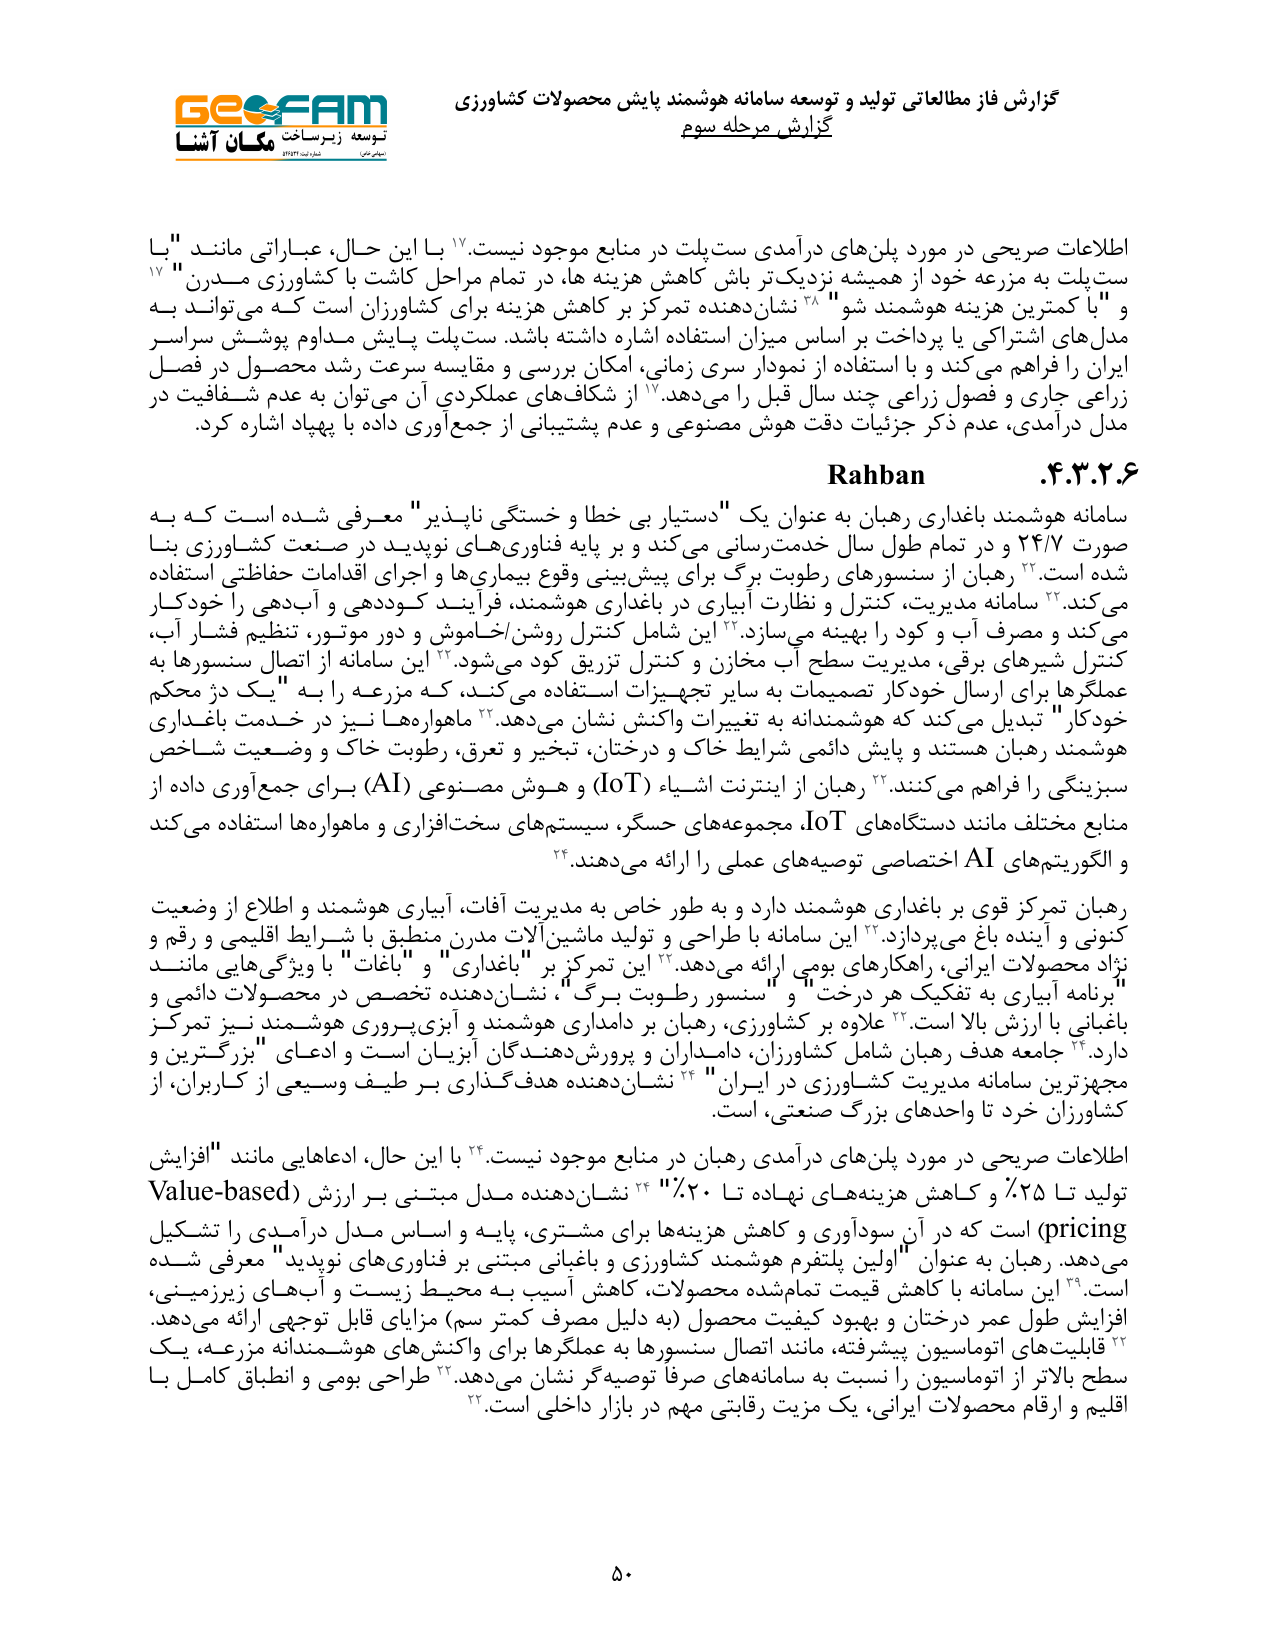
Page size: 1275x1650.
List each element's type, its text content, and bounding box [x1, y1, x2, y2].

text رهبان تمرکز قوی بر باغداری هوشمند دارد و به طور خاص به مدیریت آفات، آبیاری هوشمند و اطلاع از وضعیت کنونی و آینده باغ می‌پردازد.22 این سامانه با طراحی و تولید ماشین‌آلات مدرن منطبق با شرایط اقلیمی و رقم و نژاد محصولات ایرانی، راهکارهای بومی ارائه می‌دهد.22 این تمرکز بر "باغداری" و "باغات" با ویژگی‌هایی مانند "برنامه آبیاری به تفکیک هر درخت" و "سنسور رطوبت برگ"، نشان‌دهنده تخصص در محصولات دائمی و باغبانی با ارزش بالا است.22 علاوه بر کشاورزی، رهبان بر دامداری هوشمند و آبزی‌پروری هوشمند نیز تمرکز دارد.24 جامعه هدف رهبان شامل کشاورزان، دامداران و پرورش‌دهندگان آبزیان است و ادعای "بزرگترین و مجهزترین سامانه مدیریت کشاورزی در ایران" 24 نشان‌دهنده هدف‌گذاری بر طیف وسیعی از کاربران، از کشاورزان خرد تا واحدهای بزرگ صنعتی، است. [148, 894, 1127, 1127]
subtitle Rahban [148, 457, 1038, 495]
text اطلاعات صریحی در مورد پلن‌های درآمدی ست‌پلت در منابع موجود نیست.17 با این حال، عباراتی مانند "با ست‌پلت به مزرعه خود از همیشه نزدیک‌تر باش کاهش هزینه ها، در تمام مراحل کاشت با کشاورزی مدرن" 17 و "با کمترین هزینه هوشمند شو" 38 نشان‌دهنده تمرکز بر کاهش هزینه برای کشاورزان است که می‌تواند به مدل‌های اشتراکی یا پرداخت بر اساس میزان استفاده اشاره داشته باشد. ست‌پلت پایش مداوم پوشش سراسر ایران را فراهم می‌کند و با استفاده از نمودار سری زمانی، امکان بررسی و مقایسه سرعت رشد محصول در فصل زراعی جاری و فصول زراعی چند سال قبل را می‌دهد.17 از شکاف‌های عملکردی آن می‌توان به عدم شفافیت در مدل درآمدی، عدم ذکر جزئیات دقت هوش مصنوعی و عدم پشتیبانی از جمع‌آوری داده با پهپاد اشاره کرد. [148, 236, 1127, 441]
text اطلاعات صریحی در مورد پلن‌های درآمدی رهبان در منابع موجود نیست.24 با این حال، ادعاهایی مانند "افزایش تولید تا ۲۵٪ و کاهش هزینه‌های نهاده تا ۲۰٪" 24 نشان‌دهنده مدل مبتنی بر ارزش (Value-based pricing) است که در آن سودآوری و کاهش هزینه‌ها برای مشتری، پایه و اساس مدل درآمدی را تشکیل می‌دهد. رهبان به عنوان "اولین پلتفرم هوشمند کشاورزی و باغبانی مبتنی بر فناوری‌های نوپدید" معرفی شده است.39 این سامانه با کاهش قیمت تمام‌شده محصولات، کاهش آسیب به محیط زیست و آب‌های زیرزمینی، افزایش طول عمر درختان و بهبود کیفیت محصول (به دلیل مصرف کمتر سم) مزایای قابل توجهی ارائه می‌دهد.22 قابلیت‌های اتوماسیون پیشرفته، مانند اتصال سنسورها به عملگرها برای واکنش‌های هوشمندانه مزرعه، یک سطح بالاتر از اتوماسیون را نسبت به سامانه‌های صرفاً توصیه‌گر نشان می‌دهد.22 طراحی بومی و انطباق کامل با اقلیم و ارقام محصولات ایرانی، یک مزیت رقابتی مهم در بازار داخلی است.22 [148, 1144, 1127, 1423]
text سامانه هوشمند باغداری رهبان به عنوان یک "دستیار بی خطا و خستگی ناپذیر" معرفی شده است که به صورت ۲۴/۷ و در تمام طول سال خدمت‌رسانی می‌کند و بر پایه فناوری‌های نوپدید در صنعت کشاورزی بنا شده است.22 رهبان از سنسورهای رطوبت برگ برای پیش‌بینی وقوع بیماری‌ها و اجرای اقدامات حفاظتی استفاده می‌کند.22 سامانه مدیریت، کنترل و نظارت آبیاری در باغداری هوشمند، فرآیند کوددهی و آب‌دهی را خودکار می‌کند و مصرف آب و کود را بهینه می‌سازد.22 این شامل کنترل روشن/خاموش و دور موتور، تنظیم فشار آب، کنترل شیرهای برقی، مدیریت سطح آب مخازن و کنترل تزریق کود می‌شود.22 این سامانه از اتصال سنسورها به عملگرها برای ارسال خودکار تصمیمات به سایر تجهیزات استفاده می‌کند، که مزرعه را به "یک دژ محکم خودکار" تبدیل می‌کند که هوشمندانه به تغییرات واکنش نشان می‌دهد.22 ماهواره‌ها نیز در خدمت باغداری هوشمند رهبان هستند و پایش دائمی شرایط خاک و درختان، تبخیر و تعرق، رطوبت خاک و وضعیت شاخص سبزینگی را فراهم می‌کنند.22 رهبان از اینترنت اشیاء (IoT) و هوش مصنوعی (AI) برای جمع‌آوری داده از منابع مختلف مانند دستگاه‌های IoT، مجموعه‌های حسگر، سیستم‌های سخت‌افزاری و ماهواره‌ها استفاده می‌کند و الگوریتم‌های AI اختصاصی توصیه‌های عملی را ارائه می‌دهند.24 [148, 503, 1127, 877]
picture [174, 89, 389, 168]
